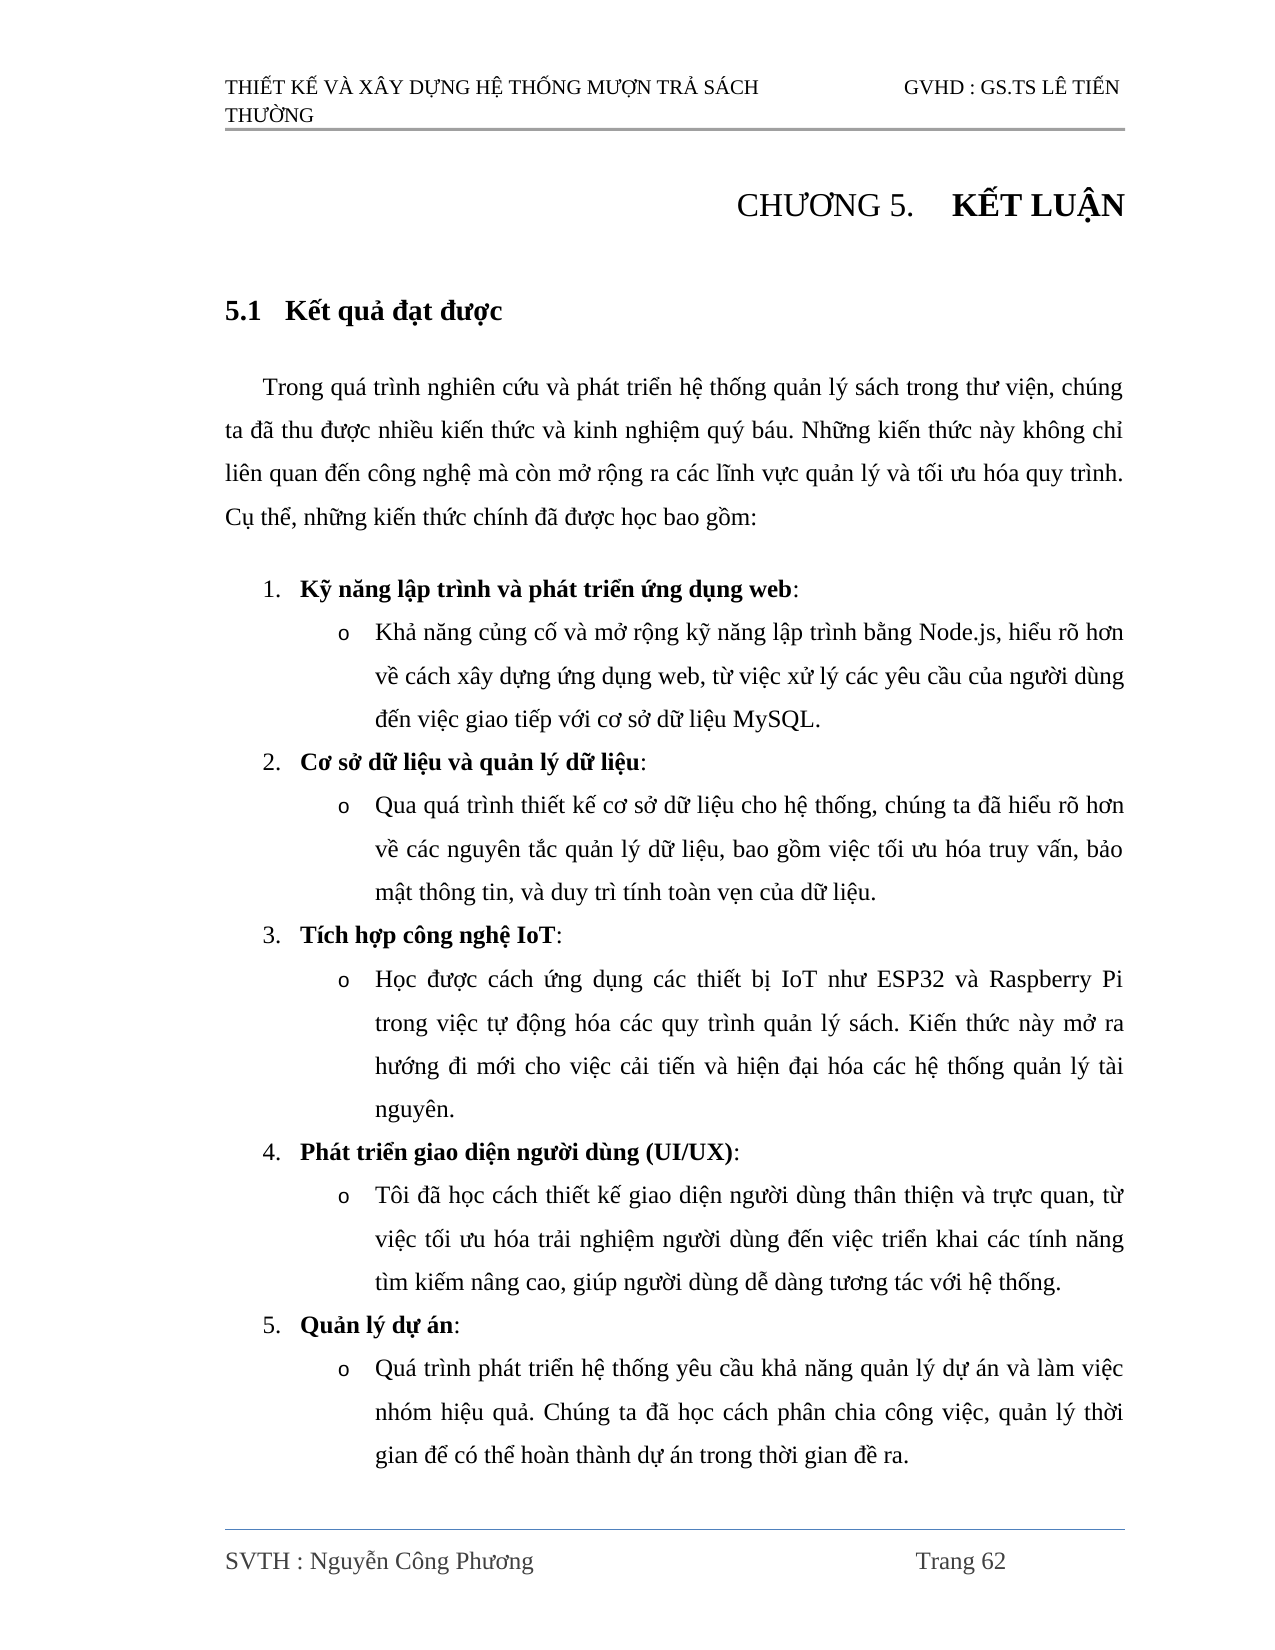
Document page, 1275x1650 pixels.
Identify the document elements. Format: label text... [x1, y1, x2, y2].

list Khả năng củng cố và mở rộng kỹ năng lập trình bằng Node.js, hiểu rõ hơn về cách xây dựng ứng dụng web, từ việc xử lý các yêu cầu của người dùng đến việc giao tiếp với cơ sở dữ liệu MySQL. [337, 617, 1125, 733]
list Cơ sở dữ liệu và quản lý dữ liệu: [262, 747, 1125, 776]
list Tôi đã học cách thiết kế giao diện người dùng thân thiện và trực quan, từ việc tối ưu hóa trải nghiệm người dùng đến việc triển khai các tính năng tìm kiếm nâng cao, giúp người dùng dễ dàng tương tác với hệ thống. [337, 1180, 1125, 1296]
list Quá trình phát triển hệ thống yêu cầu khả năng quản lý dự án và làm việc nhóm hiệu quả. Chúng ta đã học cách phân chia công việc, quản lý thời gian để có thể hoàn thành dự án trong thời gian đề ra. [337, 1353, 1125, 1469]
list Phát triển giao diện người dùng (UI/UX): [262, 1137, 1125, 1166]
list Học được cách ứng dụng các thiết bị IoT như ESP32 và Raspberry Pi trong việc tự động hóa các quy trình quản lý sách. Kiến thức này mở ra hướng đi mới cho việc cải tiến và hiện đại hóa các hệ thống quản lý tài nguyên. [337, 964, 1125, 1123]
list Tích hợp công nghệ IoT: [262, 921, 1125, 949]
list Qua quá trình thiết kế cơ sở dữ liệu cho hệ thống, chúng ta đã hiểu rõ hơn về các nguyên tắc quản lý dữ liệu, bao gồm việc tối ưu hóa truy vấn, bảo mật thông tin, và duy trì tính toàn vẹn của dữ liệu. [337, 790, 1125, 906]
text Trong quá trình nghiên cứu và phát triển hệ thống quản lý sách trong thư viện, chúng ta đã thu được nhiều kiến thức và kinh nghiệm quý báu. Những kiến thức này không chỉ liên quan đến công nghệ mà còn mở rộng ra các lĩnh vực quản lý và tối ưu hóa quy trình. Cụ thể, những kiến thức chính đã được học bao gồm: [225, 372, 1125, 530]
subtitle Kết quả đạt được [225, 293, 1125, 326]
subtitle KẾT LUẬN [225, 185, 1125, 224]
list Kỹ năng lập trình và phát triển ứng dụng web: [262, 574, 1125, 603]
list Quản lý dự án: [262, 1310, 1125, 1339]
